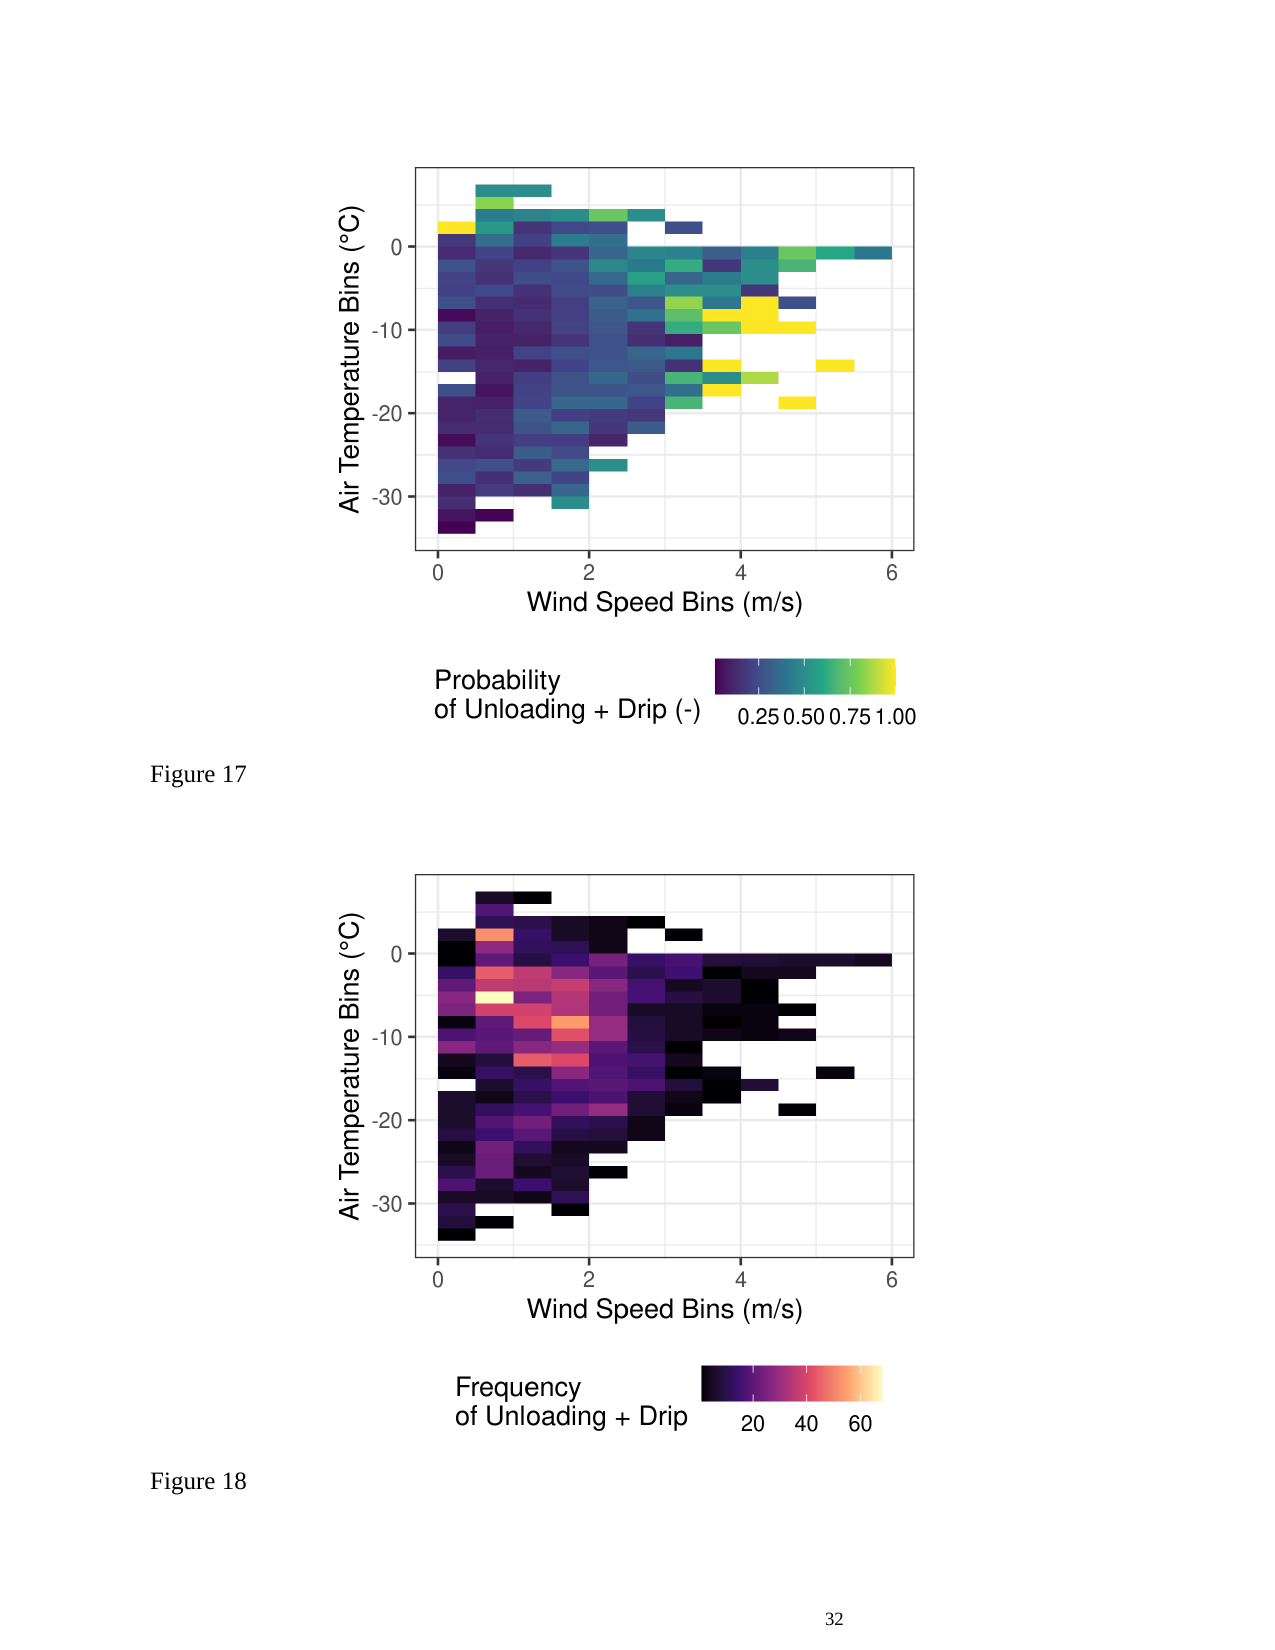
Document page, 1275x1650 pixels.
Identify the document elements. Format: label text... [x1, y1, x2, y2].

picture [325, 153, 928, 756]
table_header Figure 18 [139, 857, 1114, 1466]
picture [325, 860, 928, 1463]
table_header Figure 17 [139, 150, 1114, 759]
